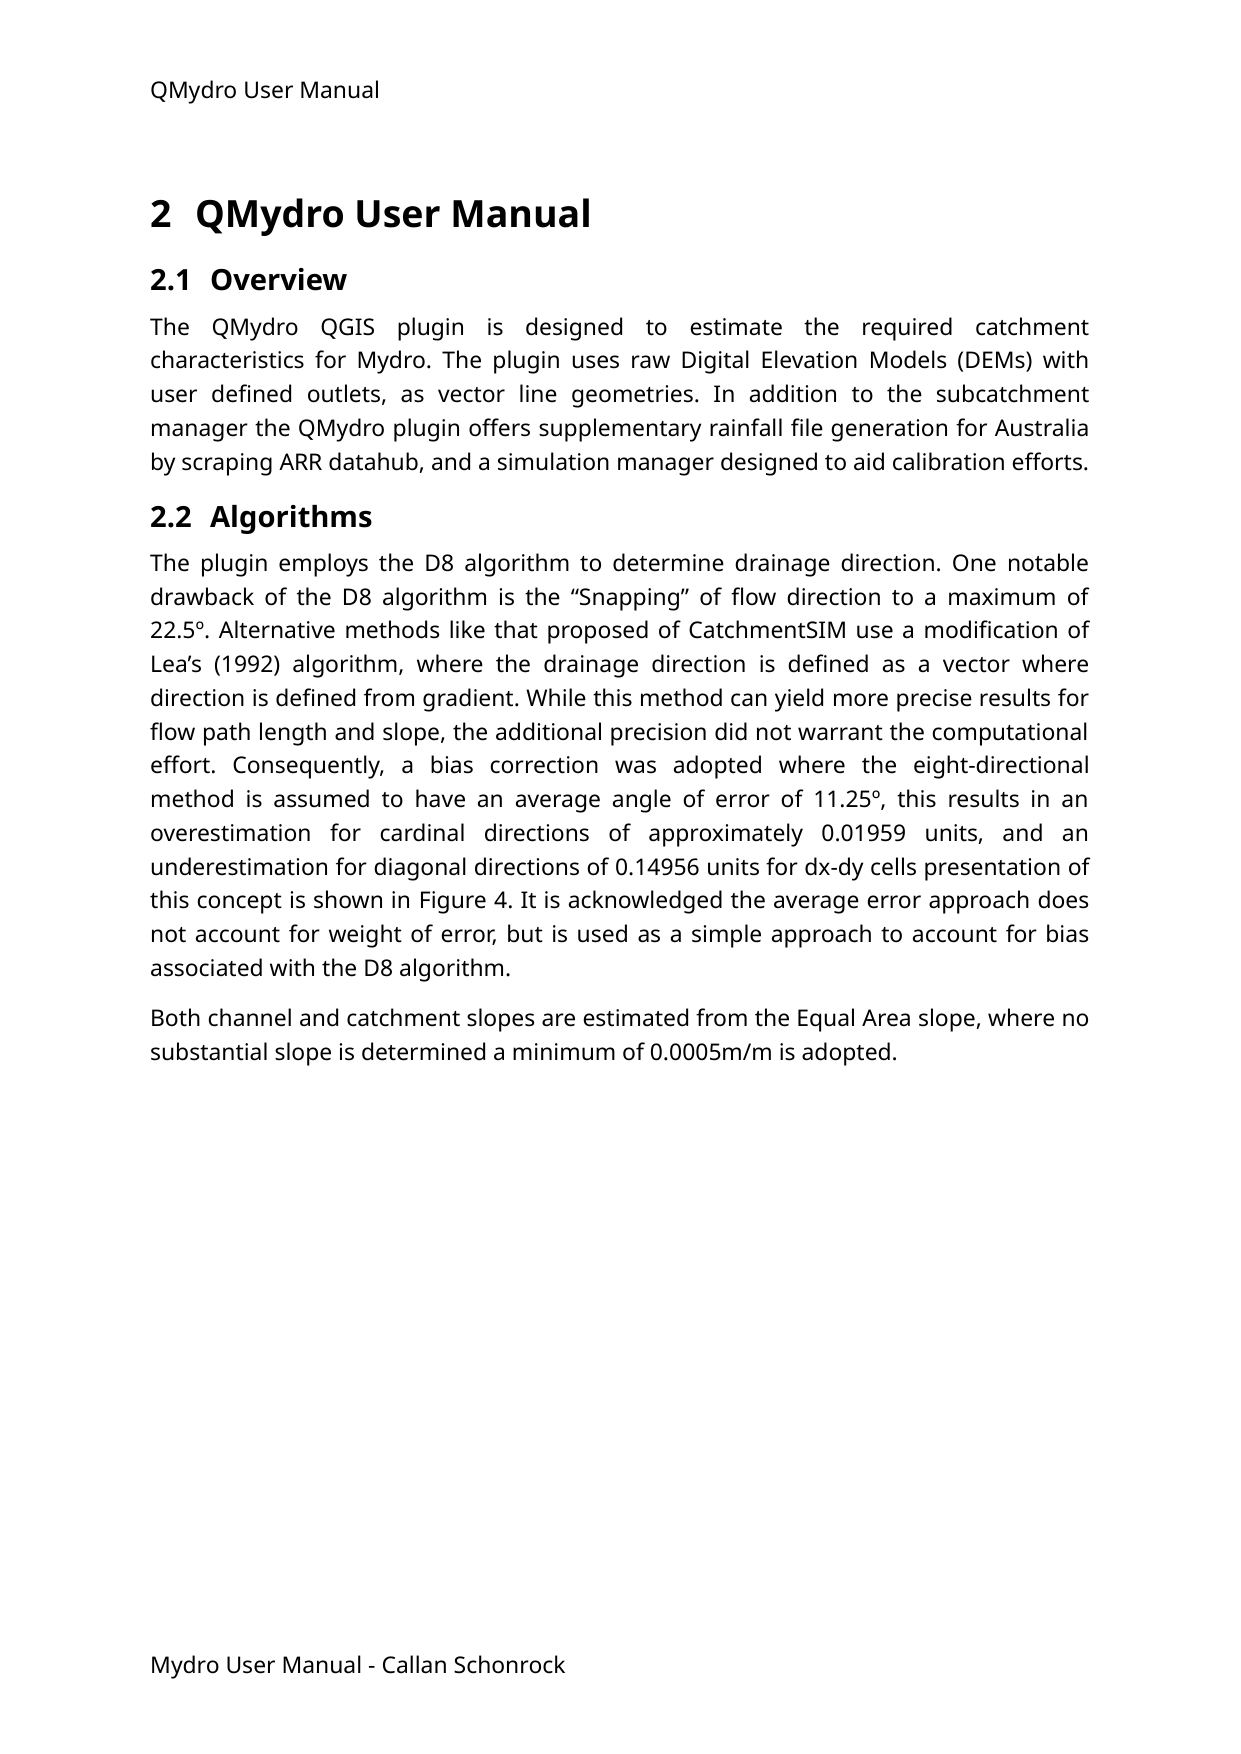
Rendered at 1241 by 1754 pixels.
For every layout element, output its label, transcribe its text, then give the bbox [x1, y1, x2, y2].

subtitle QMydro User Manual [150, 187, 1090, 238]
text Both channel and catchment slopes are estimated from the Equal Area slope, where no substantial slope is determined a minimum of 0.0005m/m is adopted. [150, 1002, 1090, 1067]
subtitle Algorithms [150, 496, 1090, 536]
text The plugin employs the D8 algorithm to determine drainage direction. One notable drawback of the D8 algorithm is the “Snapping” of flow direction to a maximum of 22.5º. Alternative methods like that proposed of CatchmentSIM use a modification of Lea’s (1992) algorithm, where the drainage direction is defined as a vector where direction is defined from gradient. While this method can yield more precise results for flow path length and slope, the additional precision did not warrant the computational effort. Consequently, a bias correction was adopted where the eight-directional method is assumed to have an average angle of error of 11.25º, this results in an overestimation for cardinal directions of approximately 0.01959 units, and an underestimation for diagonal directions of 0.14956 units for dx-dy cells presentation of this concept is shown in Figure 4. It is acknowledged the average error approach does not account for weight of error, but is used as a simple approach to account for bias associated with the D8 algorithm. [150, 547, 1090, 983]
subtitle Overview [150, 259, 1090, 299]
text The QMydro QGIS plugin is designed to estimate the required catchment characteristics for Mydro. The plugin uses raw Digital Elevation Models (DEMs) with user defined outlets, as vector line geometries. In addition to the subcatchment manager the QMydro plugin offers supplementary rainfall file generation for Australia by scraping ARR datahub, and a simulation manager designed to aid calibration efforts. [150, 310, 1090, 477]
